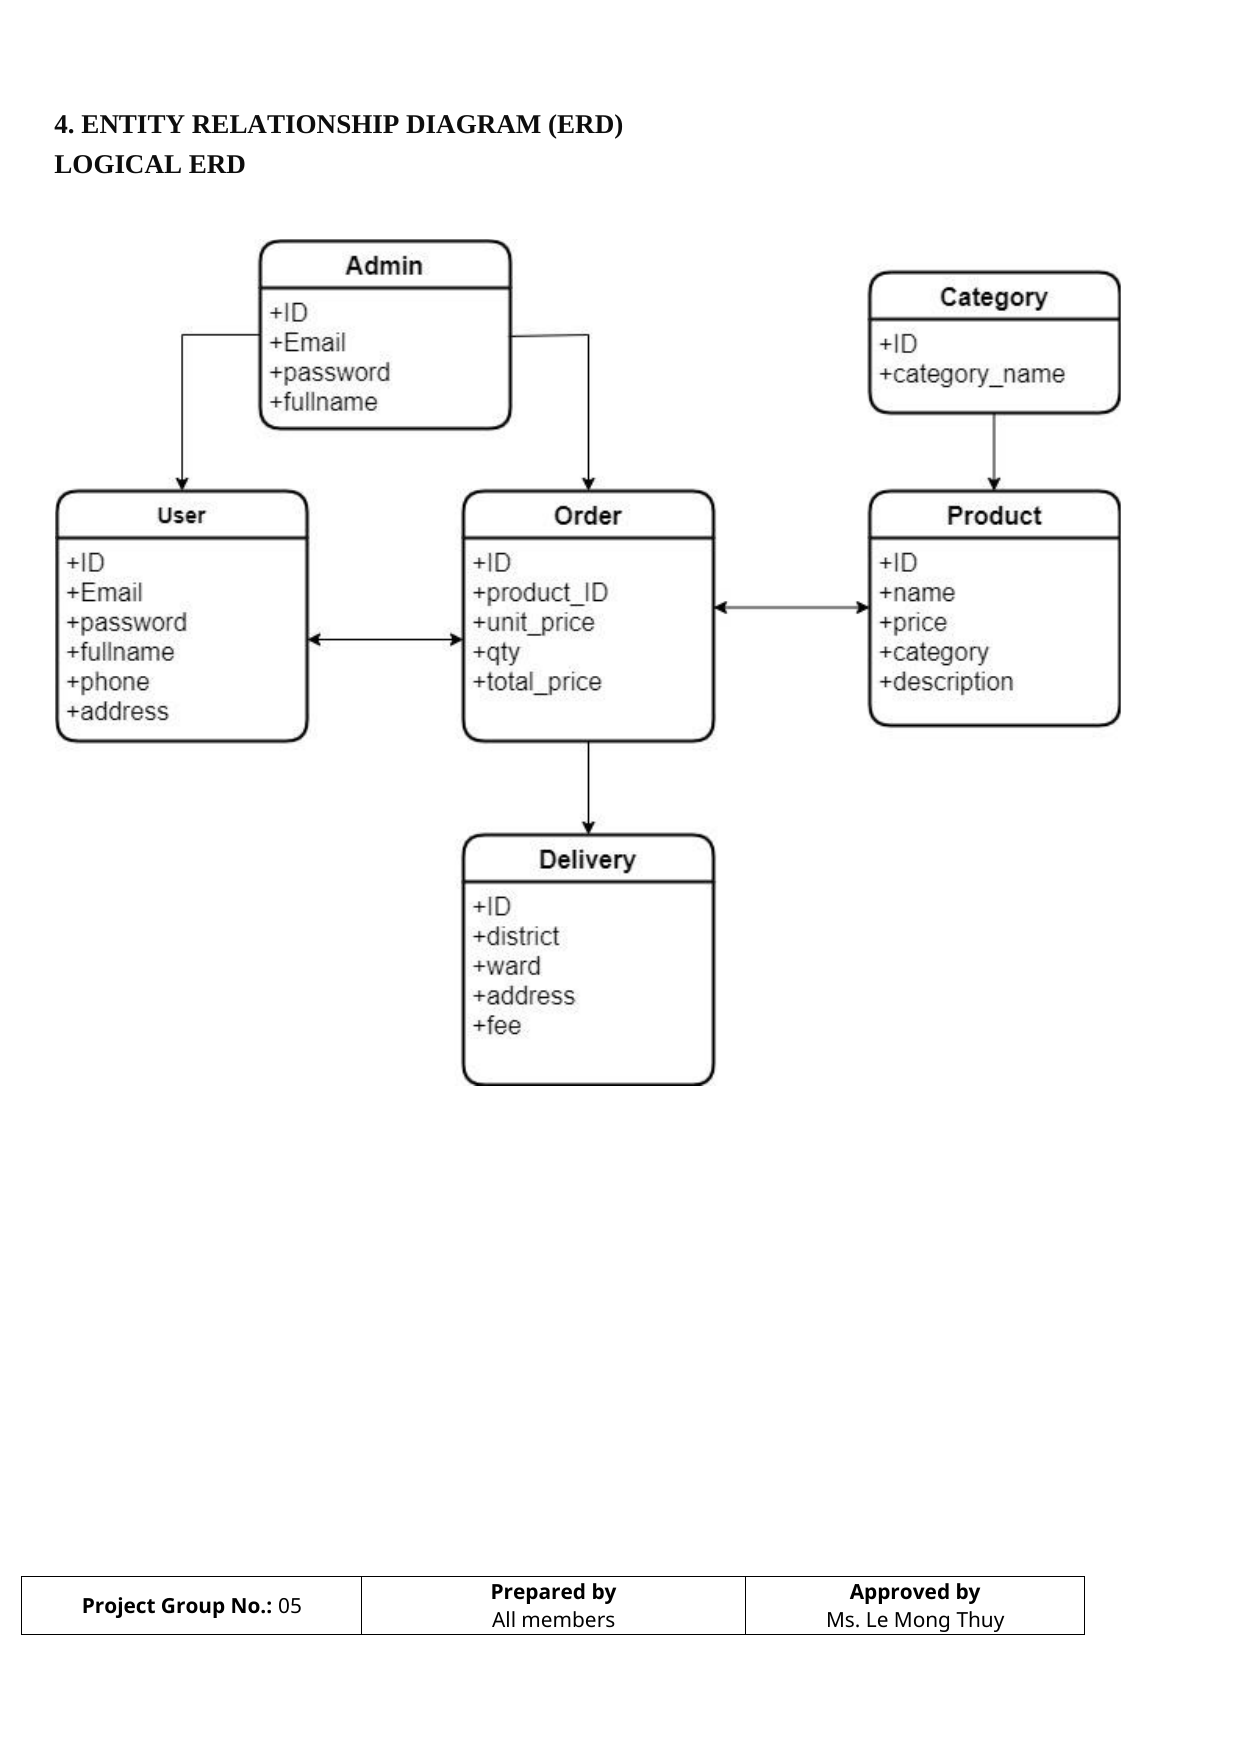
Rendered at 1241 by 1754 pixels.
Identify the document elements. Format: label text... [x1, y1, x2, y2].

picture [55, 239, 1121, 1086]
text LOGICAL ERD [54, 148, 1230, 179]
text 4. ENTITY RELATIONSHIP DIAGRAM (ERD) [54, 108, 1230, 139]
